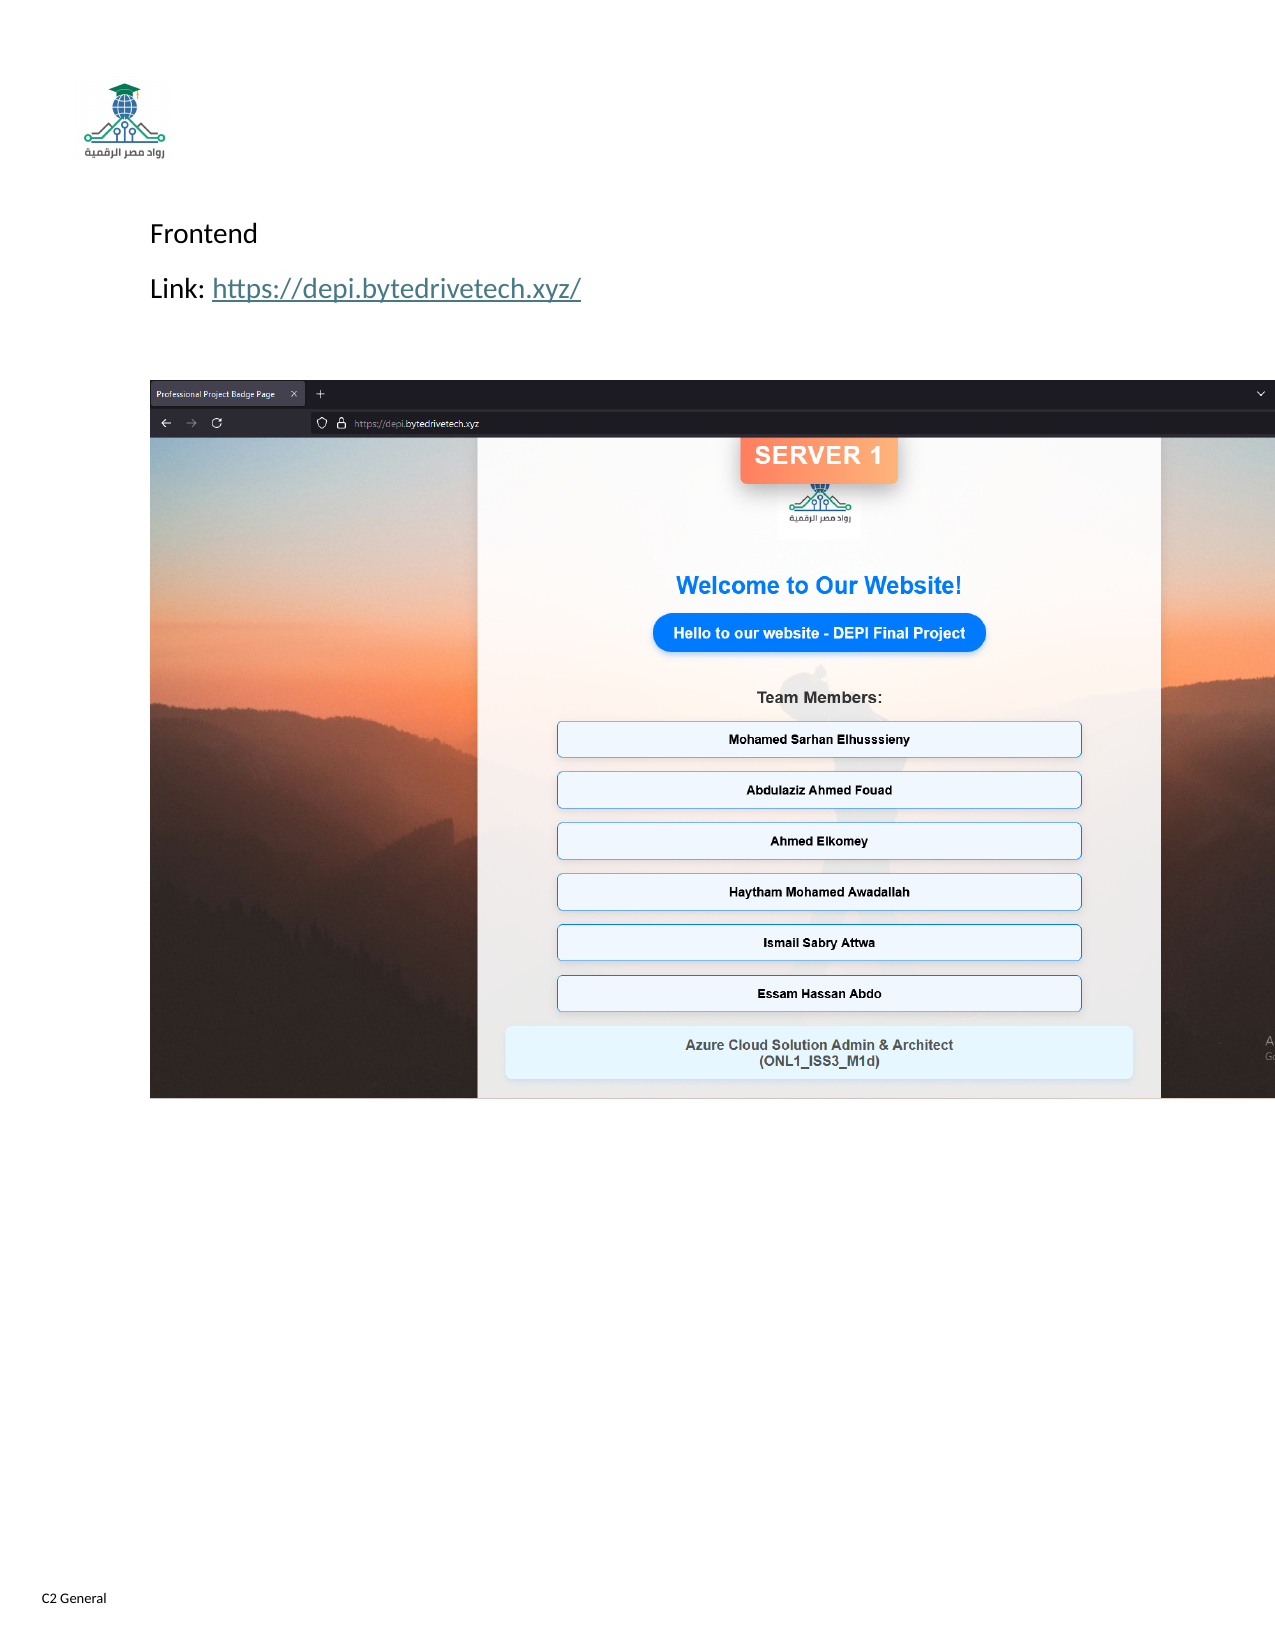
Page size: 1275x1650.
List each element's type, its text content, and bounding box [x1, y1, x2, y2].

picture [150, 380, 1275, 1099]
text Frontend [150, 215, 1200, 251]
picture [75, 75, 173, 160]
text Link: https://depi.bytedrivetech.xyz/ [150, 270, 1200, 306]
